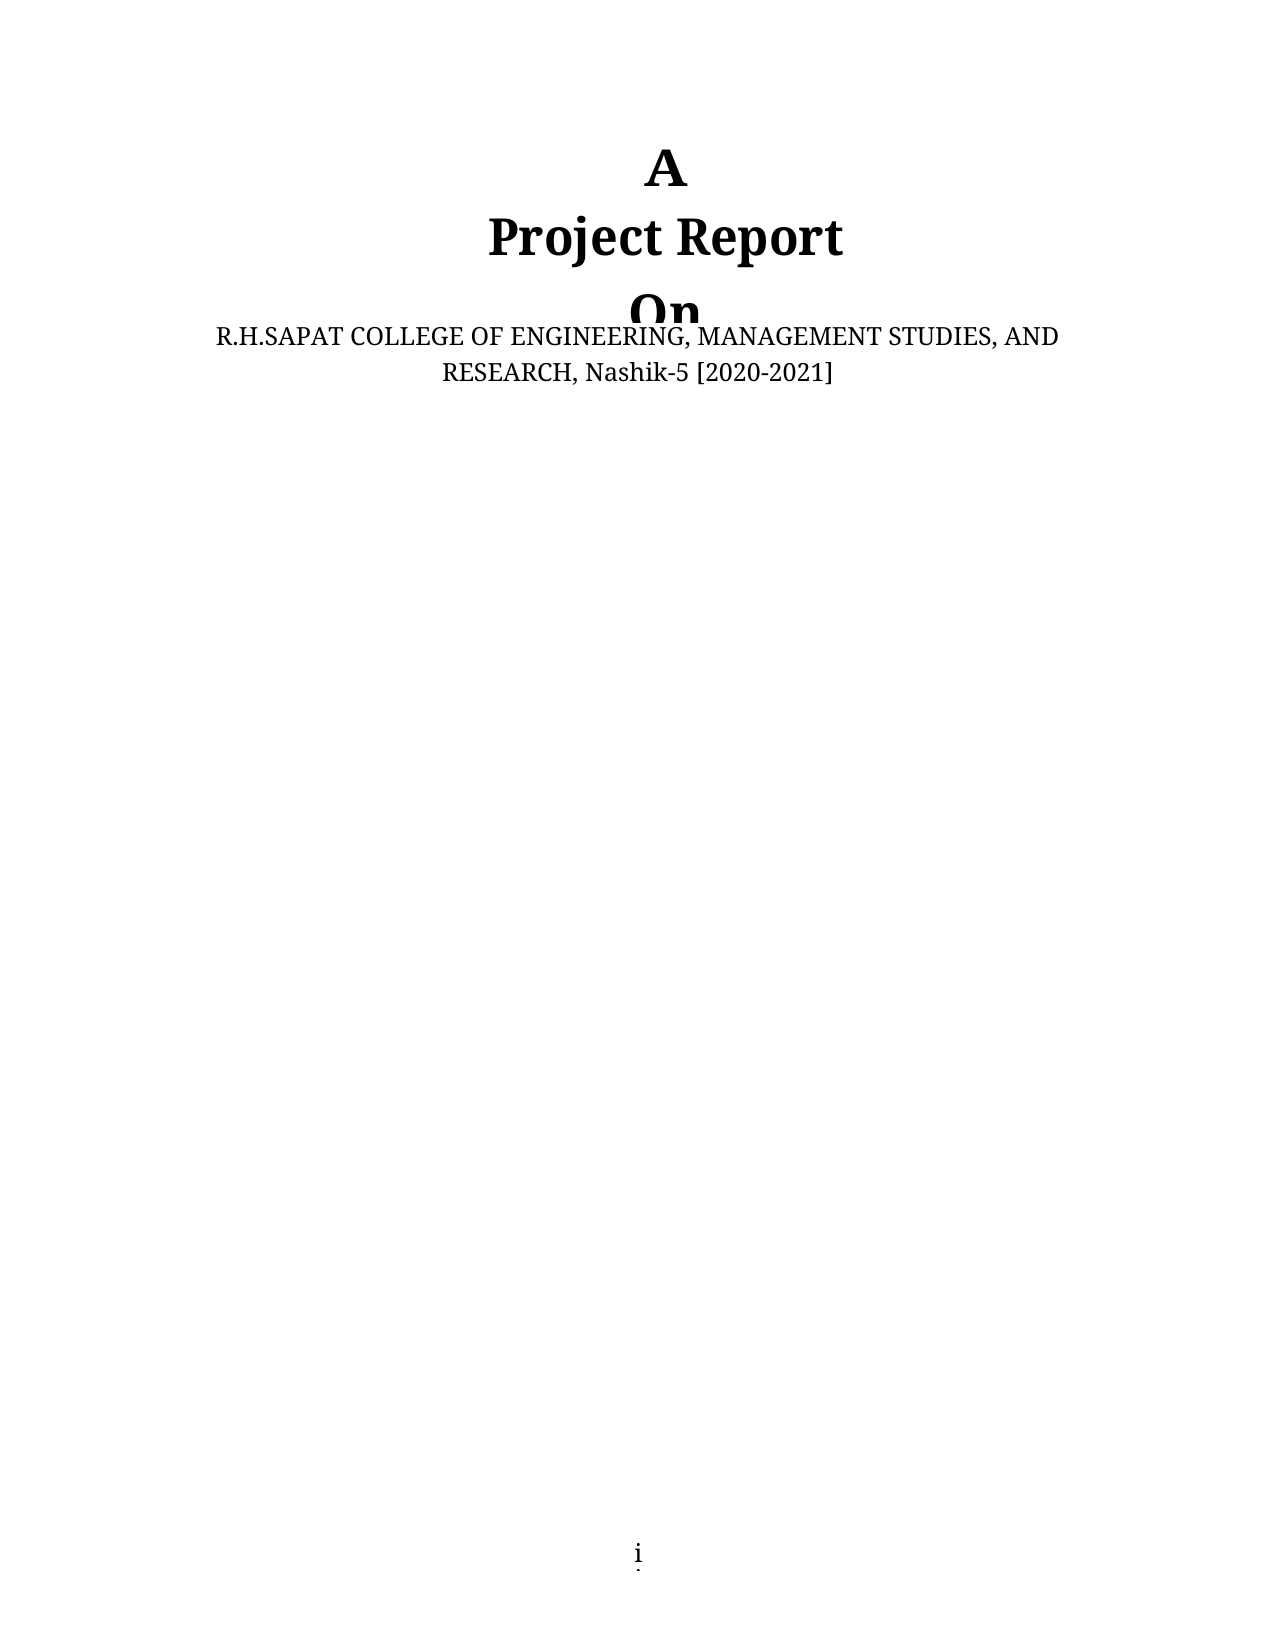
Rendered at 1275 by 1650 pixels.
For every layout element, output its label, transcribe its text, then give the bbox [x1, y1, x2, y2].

text R.H.SAPAT COLLEGE OF ENGINEERING, MANAGEMENT STUDIES, AND RESEARCH, Nashik-5 [2020-2021] [211, 319, 1064, 388]
